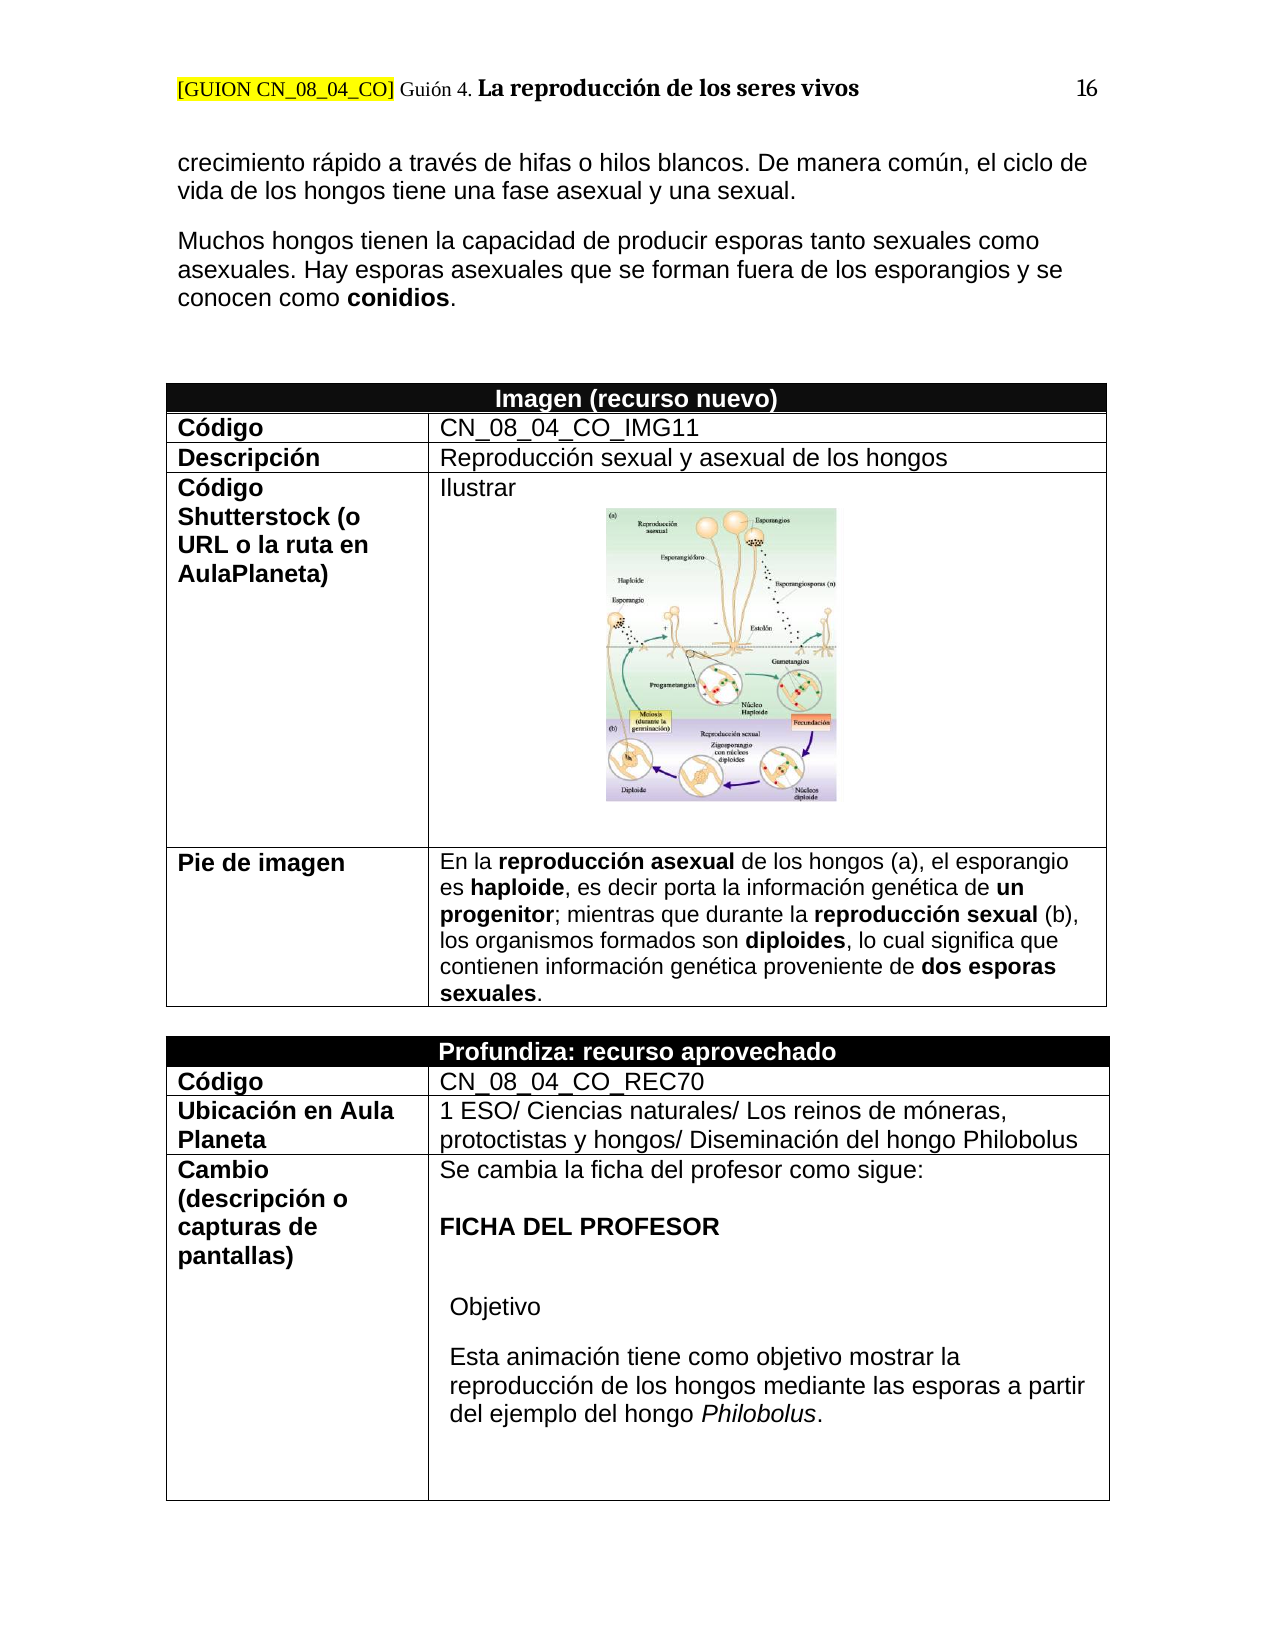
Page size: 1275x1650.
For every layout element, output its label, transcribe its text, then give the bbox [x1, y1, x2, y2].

table_cell Ilustrar [429, 473, 1106, 847]
table_cell CN_08_04_CO_REC70 [429, 1067, 1109, 1095]
table_cell En la reproducción asexual de los hongos (a), el esporangio es haploide, es decir porta la información genética de un progenitor; mientras que durante la reproducción sexual (b), los organismos formados son diploides, lo cual significa que contienen información genética proveniente de dos esporas sexuales. [429, 848, 1106, 1006]
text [177, 148, 1098, 205]
table_cell 1 ESO/ Ciencias naturales/ Los reinos de móneras, protoctistas y hongos/ Diseminación del hongo Philobolus [429, 1096, 1109, 1154]
text Muchos hongos tienen la capacidad de producir esporas tanto sexuales como asexuales. Hay esporas asexuales que se forman fuera de los esporangios y se conocen como conidios. [177, 226, 1098, 312]
table_cell Descripción [167, 443, 428, 472]
table_cell Código [167, 414, 428, 442]
table_cell Pie de imagen [167, 848, 428, 1006]
table_cell Ubicación en Aula Planeta [167, 1096, 428, 1154]
picture [606, 508, 844, 802]
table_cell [429, 1155, 1109, 1500]
table_header Imagen (recurso nuevo) [167, 384, 1106, 412]
table_cell Código [167, 1067, 428, 1095]
table_cell Código Shutterstock (o URL o la ruta en AulaPlaneta) [167, 473, 428, 847]
table_cell Reproducción sexual y asexual de los hongos [429, 443, 1106, 472]
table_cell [167, 1155, 428, 1500]
table_cell CN_08_04_CO_IMG11 [429, 414, 1106, 442]
table_header Profundiza: recurso aprovechado [167, 1037, 1109, 1066]
